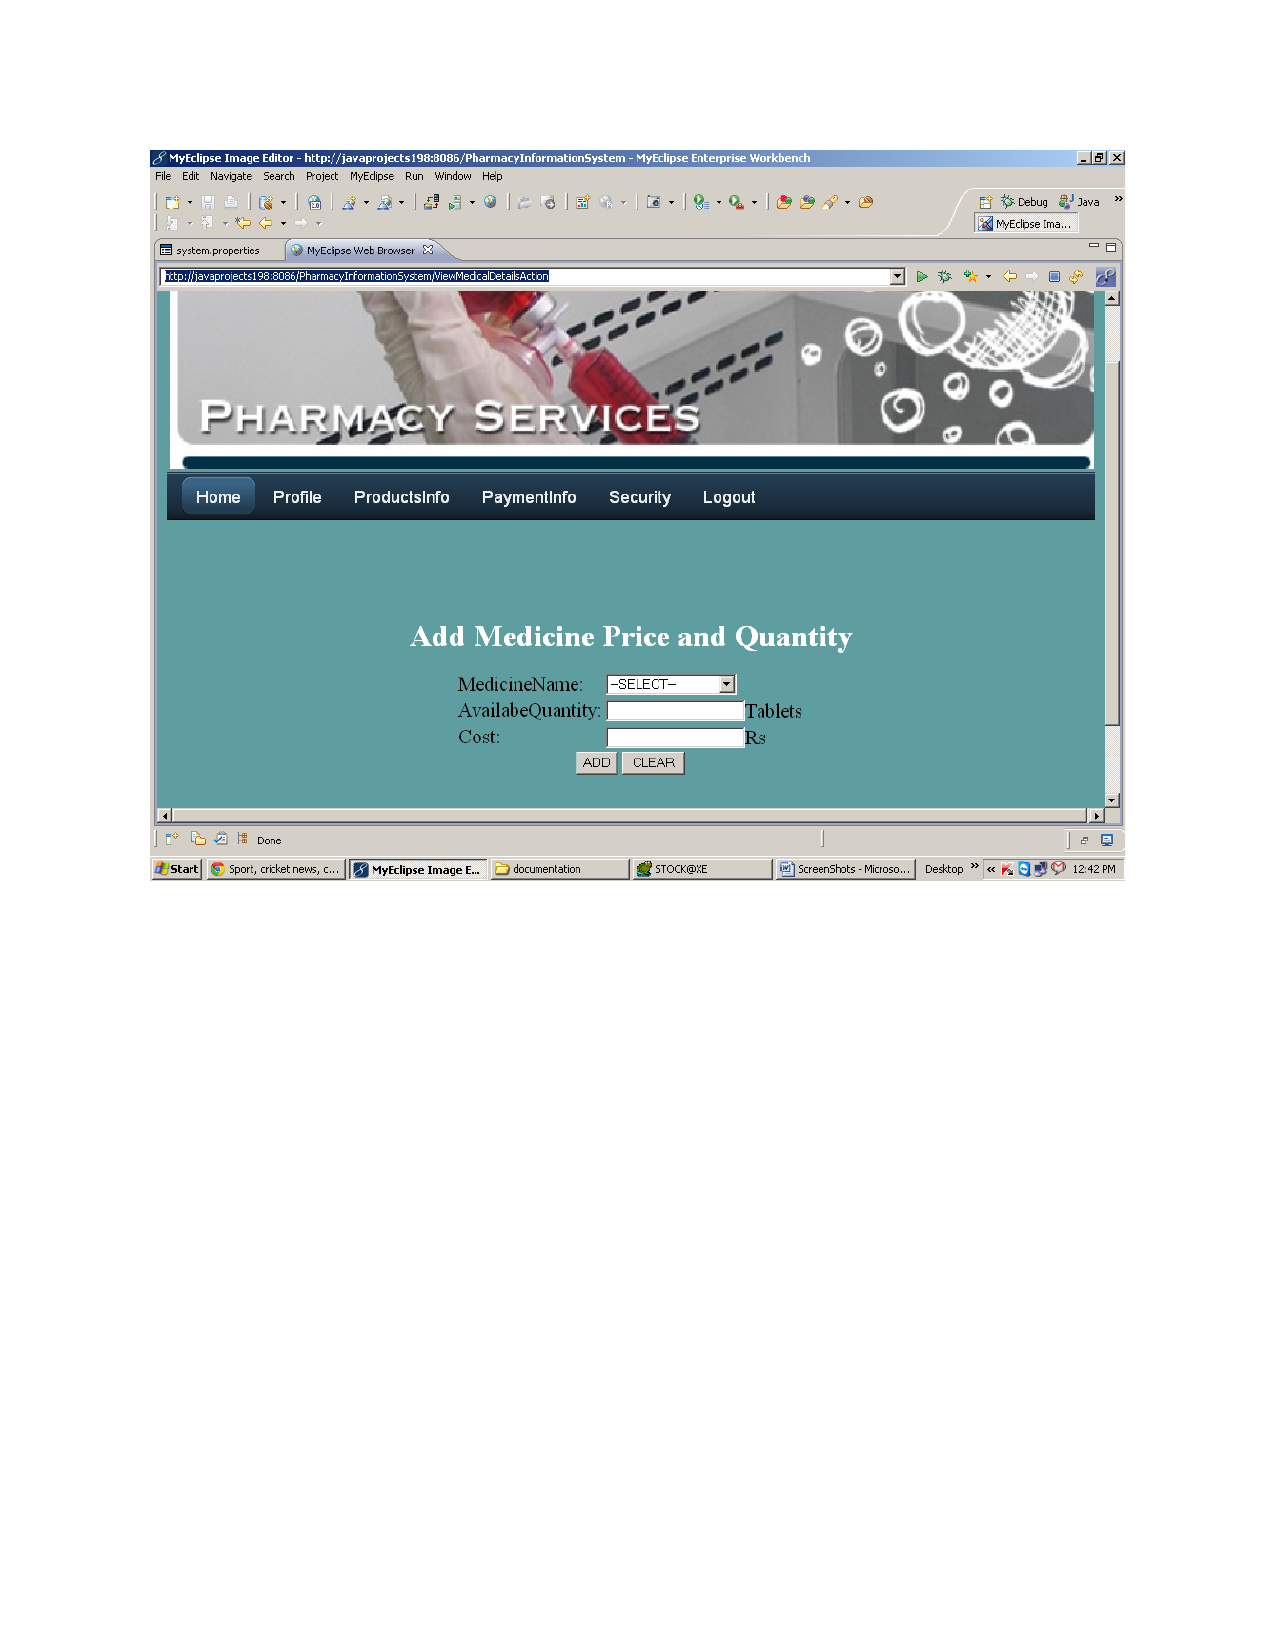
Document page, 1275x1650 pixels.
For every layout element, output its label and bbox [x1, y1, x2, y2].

picture [150, 150, 1125, 881]
